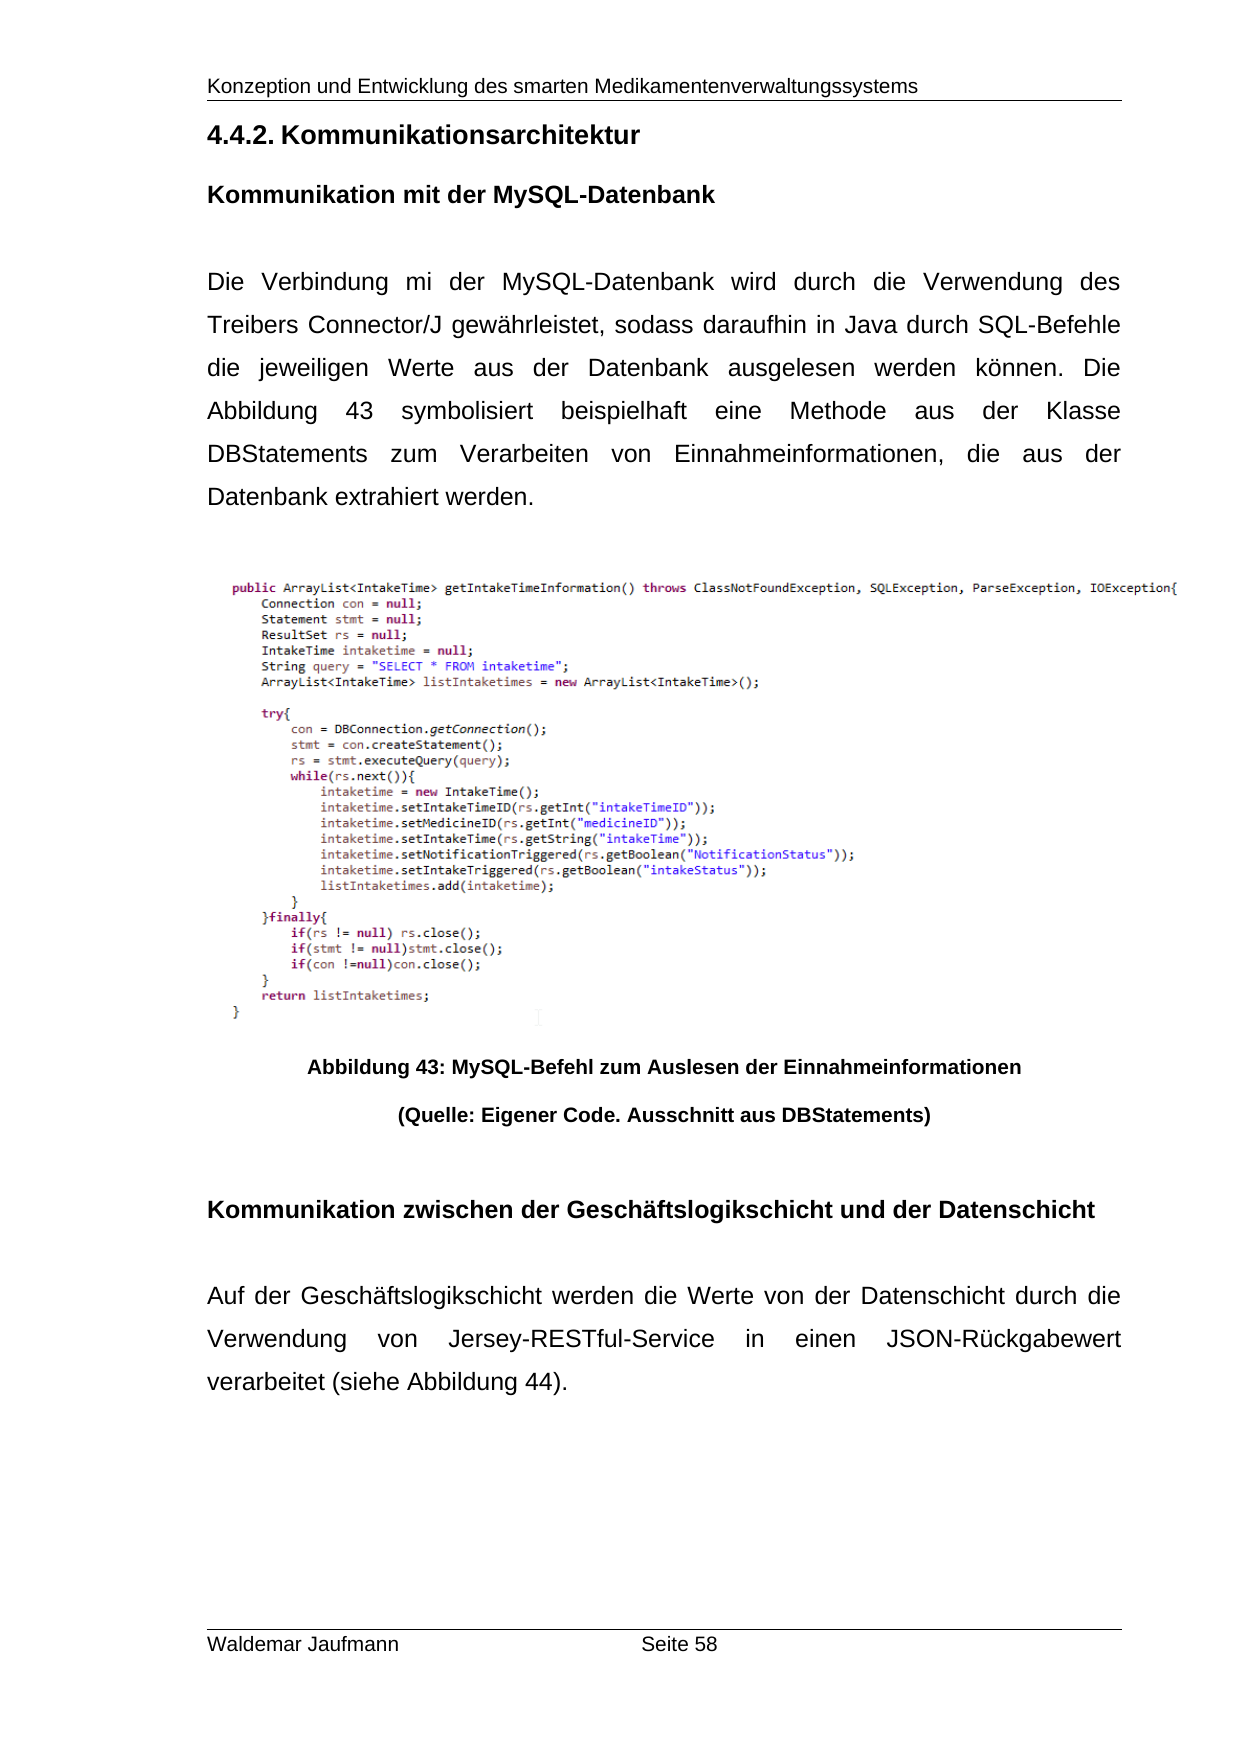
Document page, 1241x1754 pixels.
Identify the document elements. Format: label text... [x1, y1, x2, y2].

text Abbildung 43: MySQL-Befehl zum Auslesen der Einnahmeinformationen [207, 1054, 1122, 1078]
text Kommunikation mit der MySQL-Datenbank [207, 180, 1122, 209]
picture [206, 568, 1181, 1028]
text Auf der Geschäftslogikschicht werden die Werte von der Datenschicht durch die Verwendung von Jersey-RESTful-Service in einen JSON-Rückgabewert verarbeitet (siehe Abbildung 44). [207, 1281, 1122, 1396]
text (Quelle: Eigener Code. Ausschnitt aus DBStatements) [207, 1103, 1122, 1127]
text Kommunikation zwischen der Geschäftslogikschicht und der Datenschicht [207, 1194, 1122, 1223]
text Die Verbindung mi der MySQL-Datenbank wird durch die Verwendung des Treibers Connector/J gewährleistet, sodass daraufhin in Java durch SQL-Befehle die jeweiligen Werte aus der Datenbank ausgelesen werden können. Die Abbildung 43 symbolisiert beispielhaft eine Methode aus der Klasse DBStatements zum Verarbeiten von Einnahmeinformationen, die aus der Datenbank extrahiert werden. [207, 266, 1122, 511]
subtitle Kommunikationsarchitektur [207, 118, 1122, 151]
